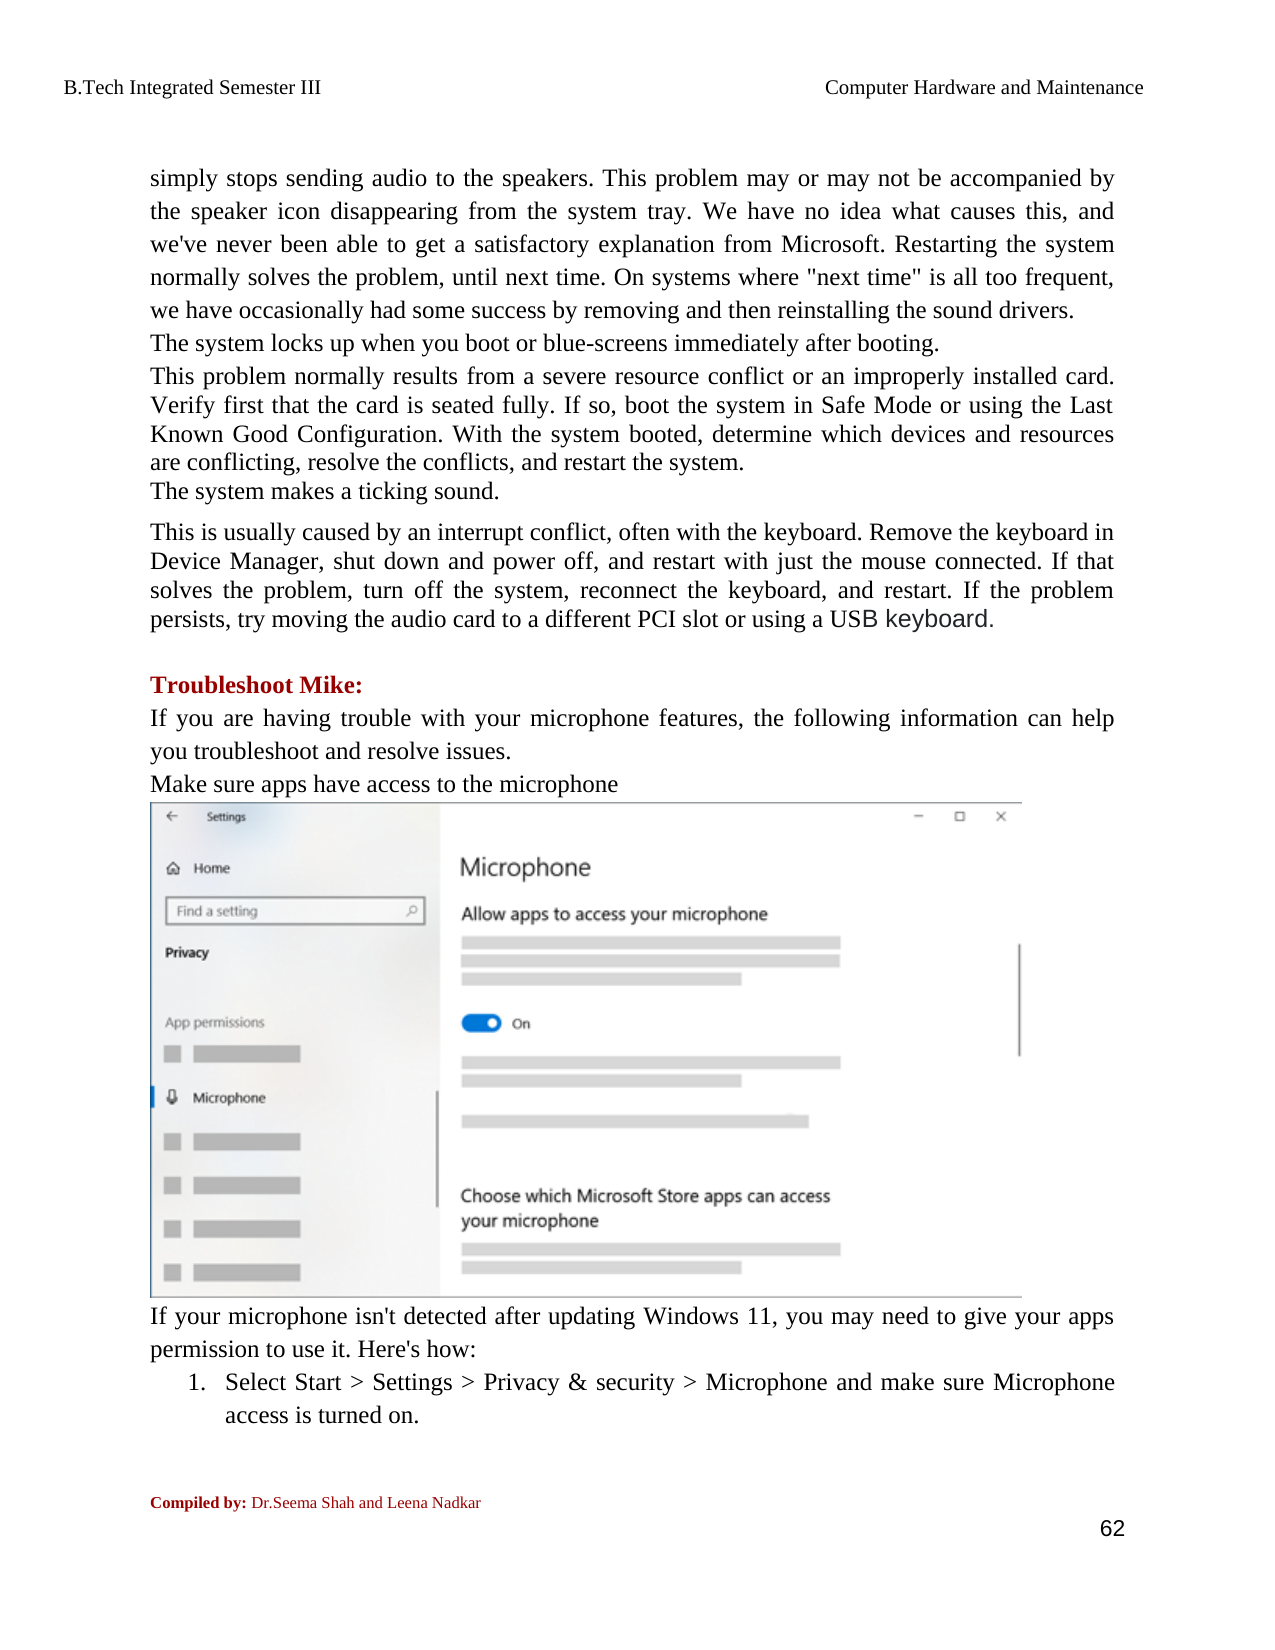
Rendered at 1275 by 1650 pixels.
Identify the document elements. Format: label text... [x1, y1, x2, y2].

text This problem normally results from a severe resource conflict or an improperly installed card. Verify first that the card is seated fully. If so, boot the system in Safe Mode or using the Last Known Good Configuration. With the system booted, determine which devices and resources are conflicting, resolve the conflicts, and restart the system. [150, 361, 1116, 476]
text Make sure apps have access to the microphone [150, 769, 1116, 798]
text The system makes a ticking sound. [150, 476, 1116, 505]
text If you are having trouble with your microphone features, the following information can help you troubleshoot and resolve issues. [150, 703, 1116, 765]
text This is usually caused by an interrupt conflict, often with the keyboard. Remove the keyboard in Device Manager, shut down and power off, and restart with just the mouse connected. If that solves the problem, turn off the system, reconnect the keyboard, and restart. If the problem persists, try moving the audio card to a different PCI slot or using a USB keyboard. [150, 517, 1116, 632]
text Troubleshoot Mike: [150, 670, 1116, 699]
text The system locks up when you boot or blue-screens immediately after booting. [150, 328, 1116, 357]
list Select Start > Settings > Privacy & security > Microphone and make sure Microphone access is turned on. [187, 1367, 1116, 1429]
text If your microphone isn't detected after updating Windows 11, you may need to give your apps permission to use it. Here's how: [150, 1301, 1116, 1363]
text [150, 163, 1116, 324]
picture [150, 802, 1022, 1298]
